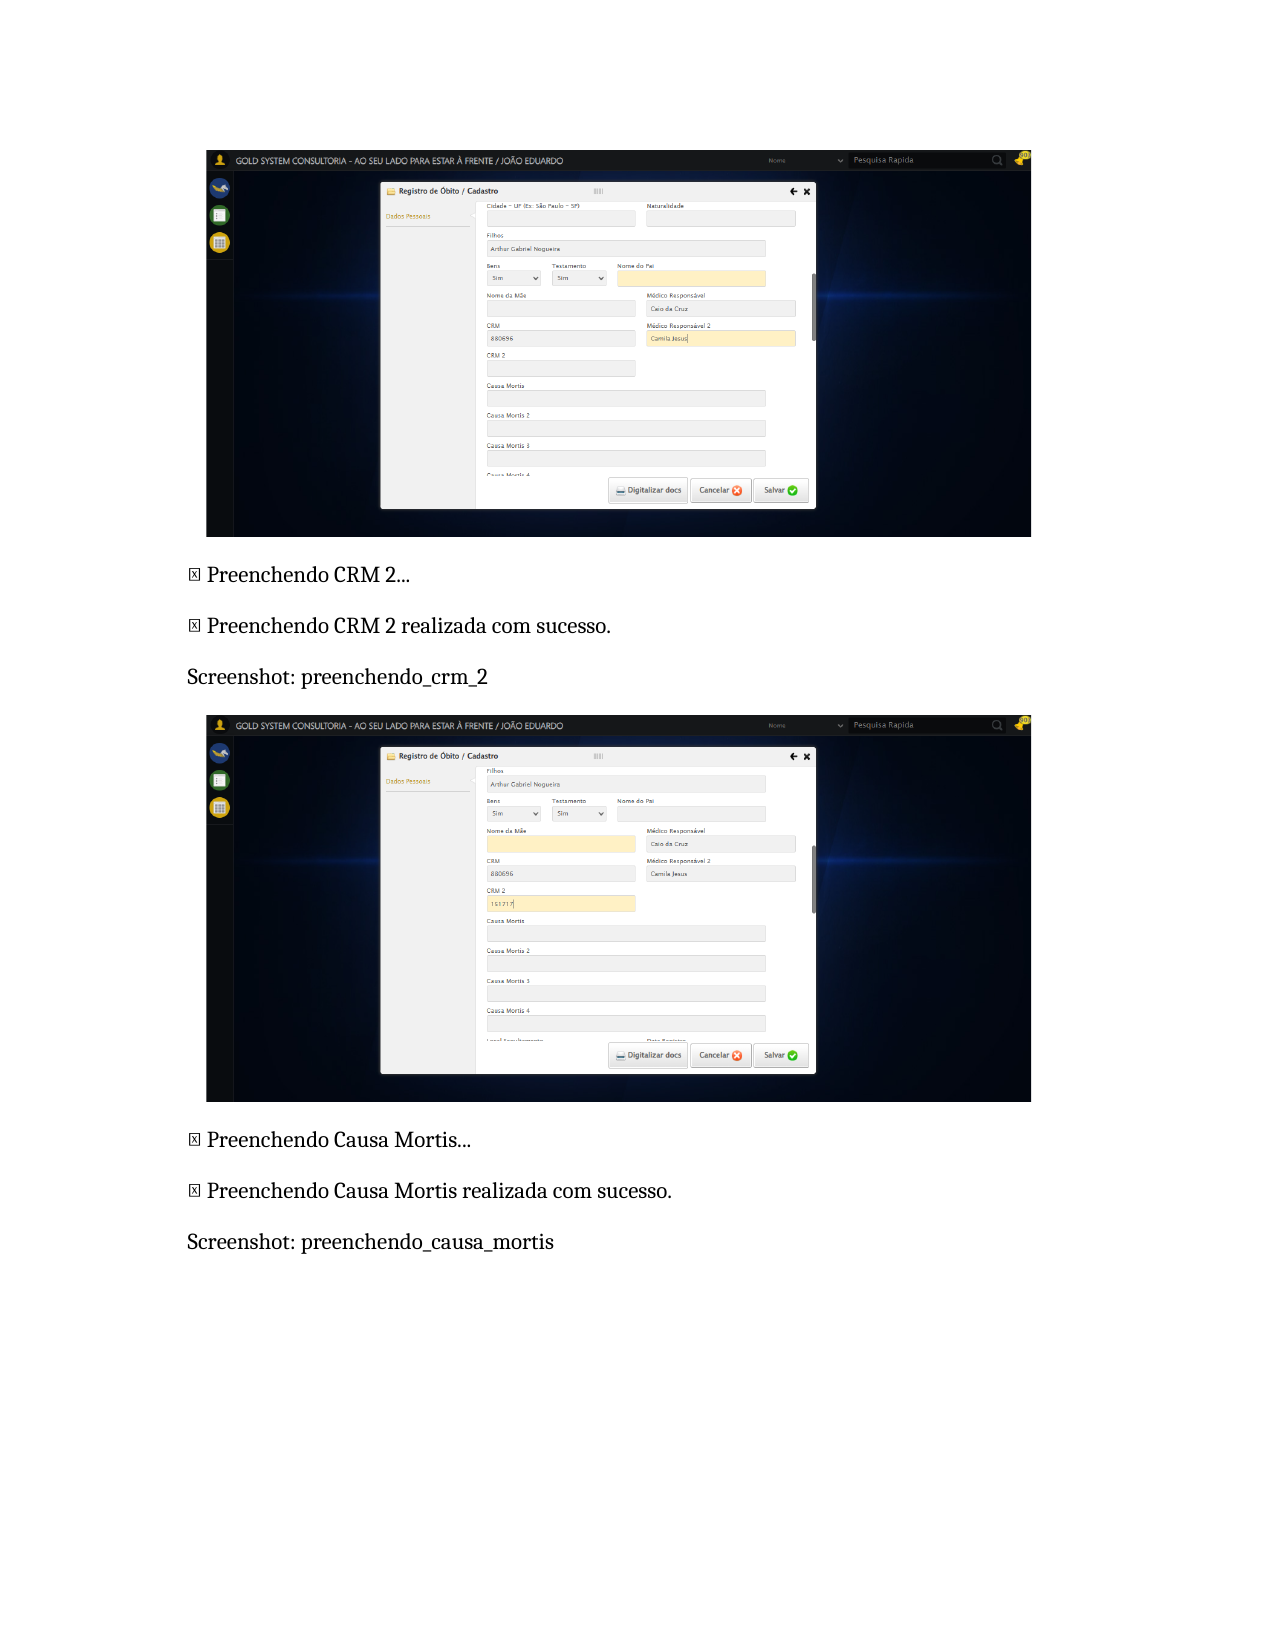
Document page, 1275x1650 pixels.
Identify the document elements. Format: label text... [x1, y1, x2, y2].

text Screenshot: preenchendo_crm_2 [187, 664, 1087, 690]
text 🔄 Preenchendo CRM 2... [187, 562, 1087, 588]
text ✅ Preenchendo CRM 2 realizada com sucesso. [187, 613, 1087, 639]
picture [206, 150, 1032, 537]
text 🔄 Preenchendo Causa Mortis... [187, 1127, 1087, 1153]
text ✅ Preenchendo Causa Mortis realizada com sucesso. [187, 1178, 1087, 1204]
picture [206, 715, 1032, 1102]
text Screenshot: preenchendo_causa_mortis [187, 1229, 1087, 1255]
